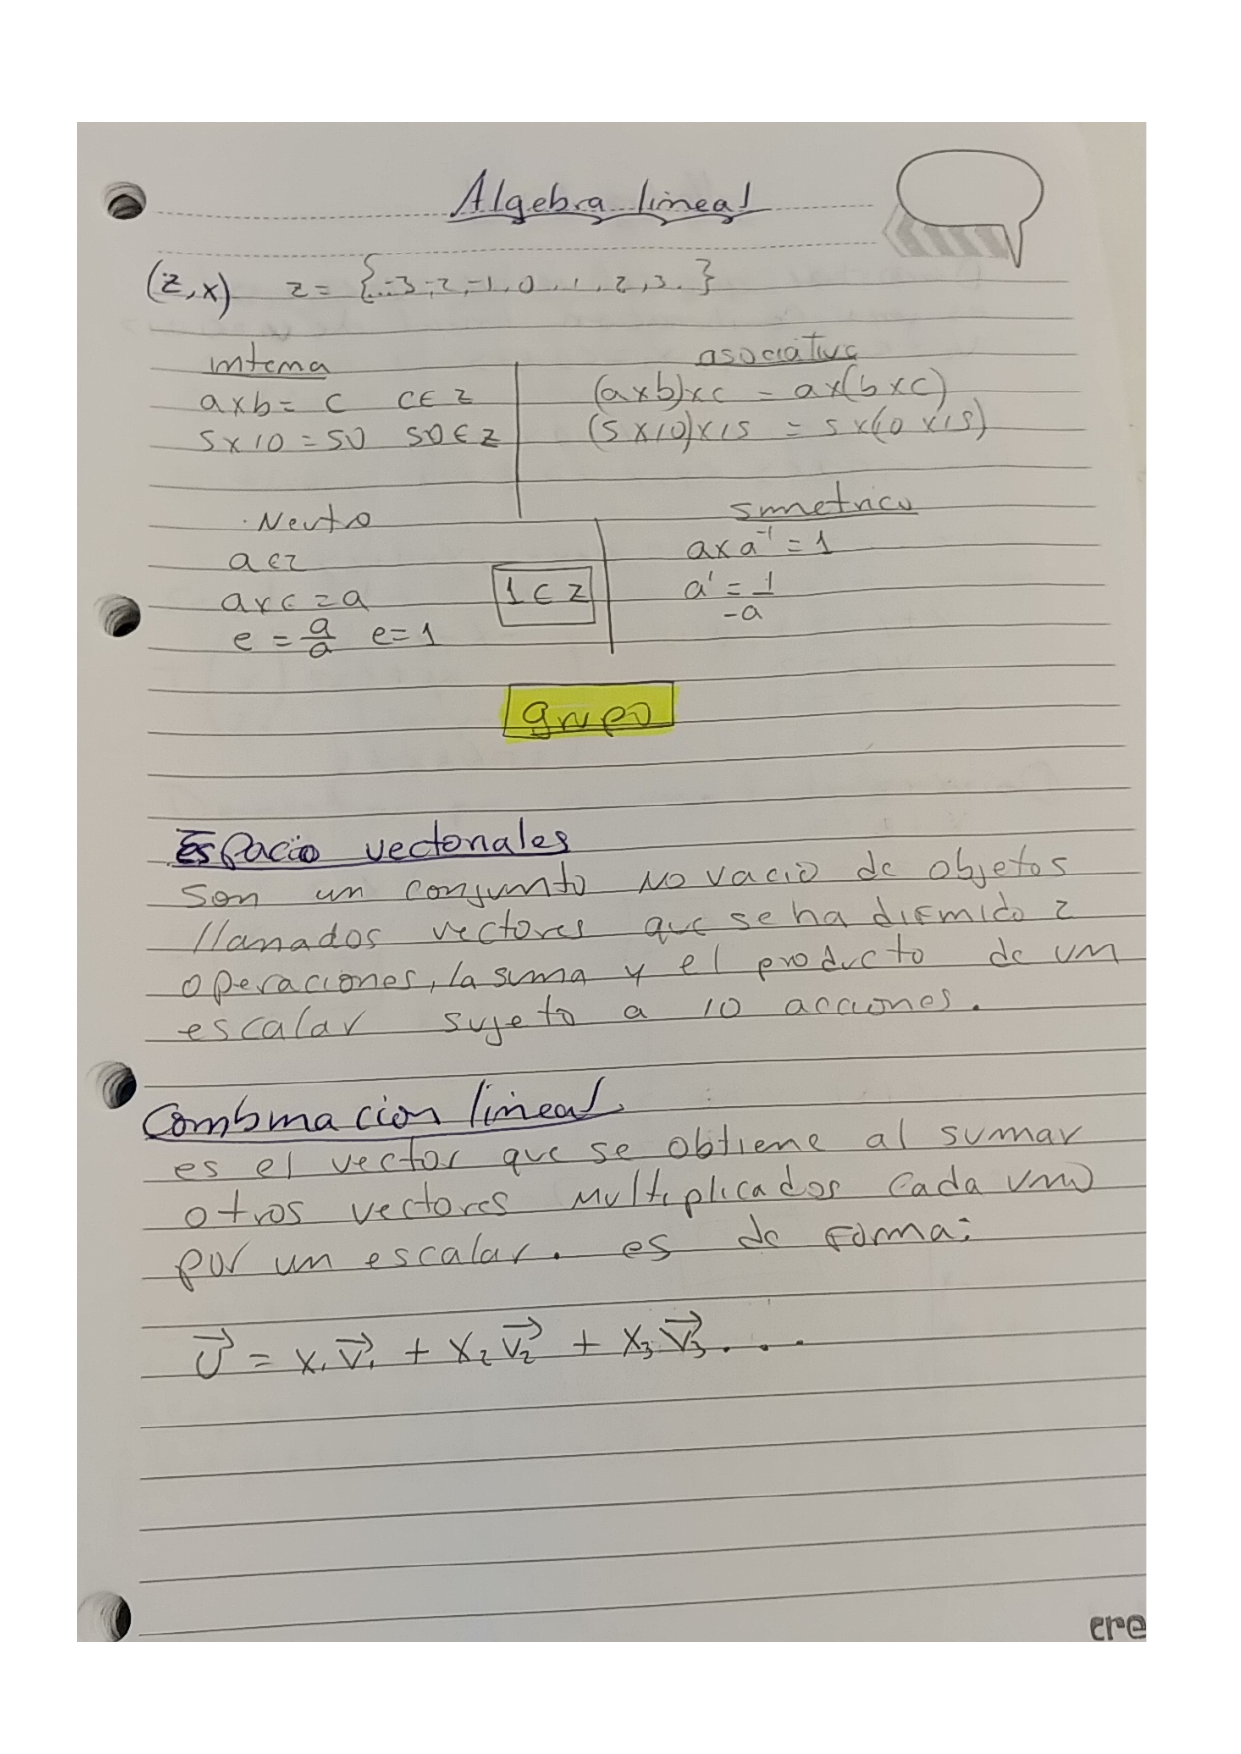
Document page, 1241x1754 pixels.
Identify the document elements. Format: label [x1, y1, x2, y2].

picture [78, 122, 1147, 1642]
